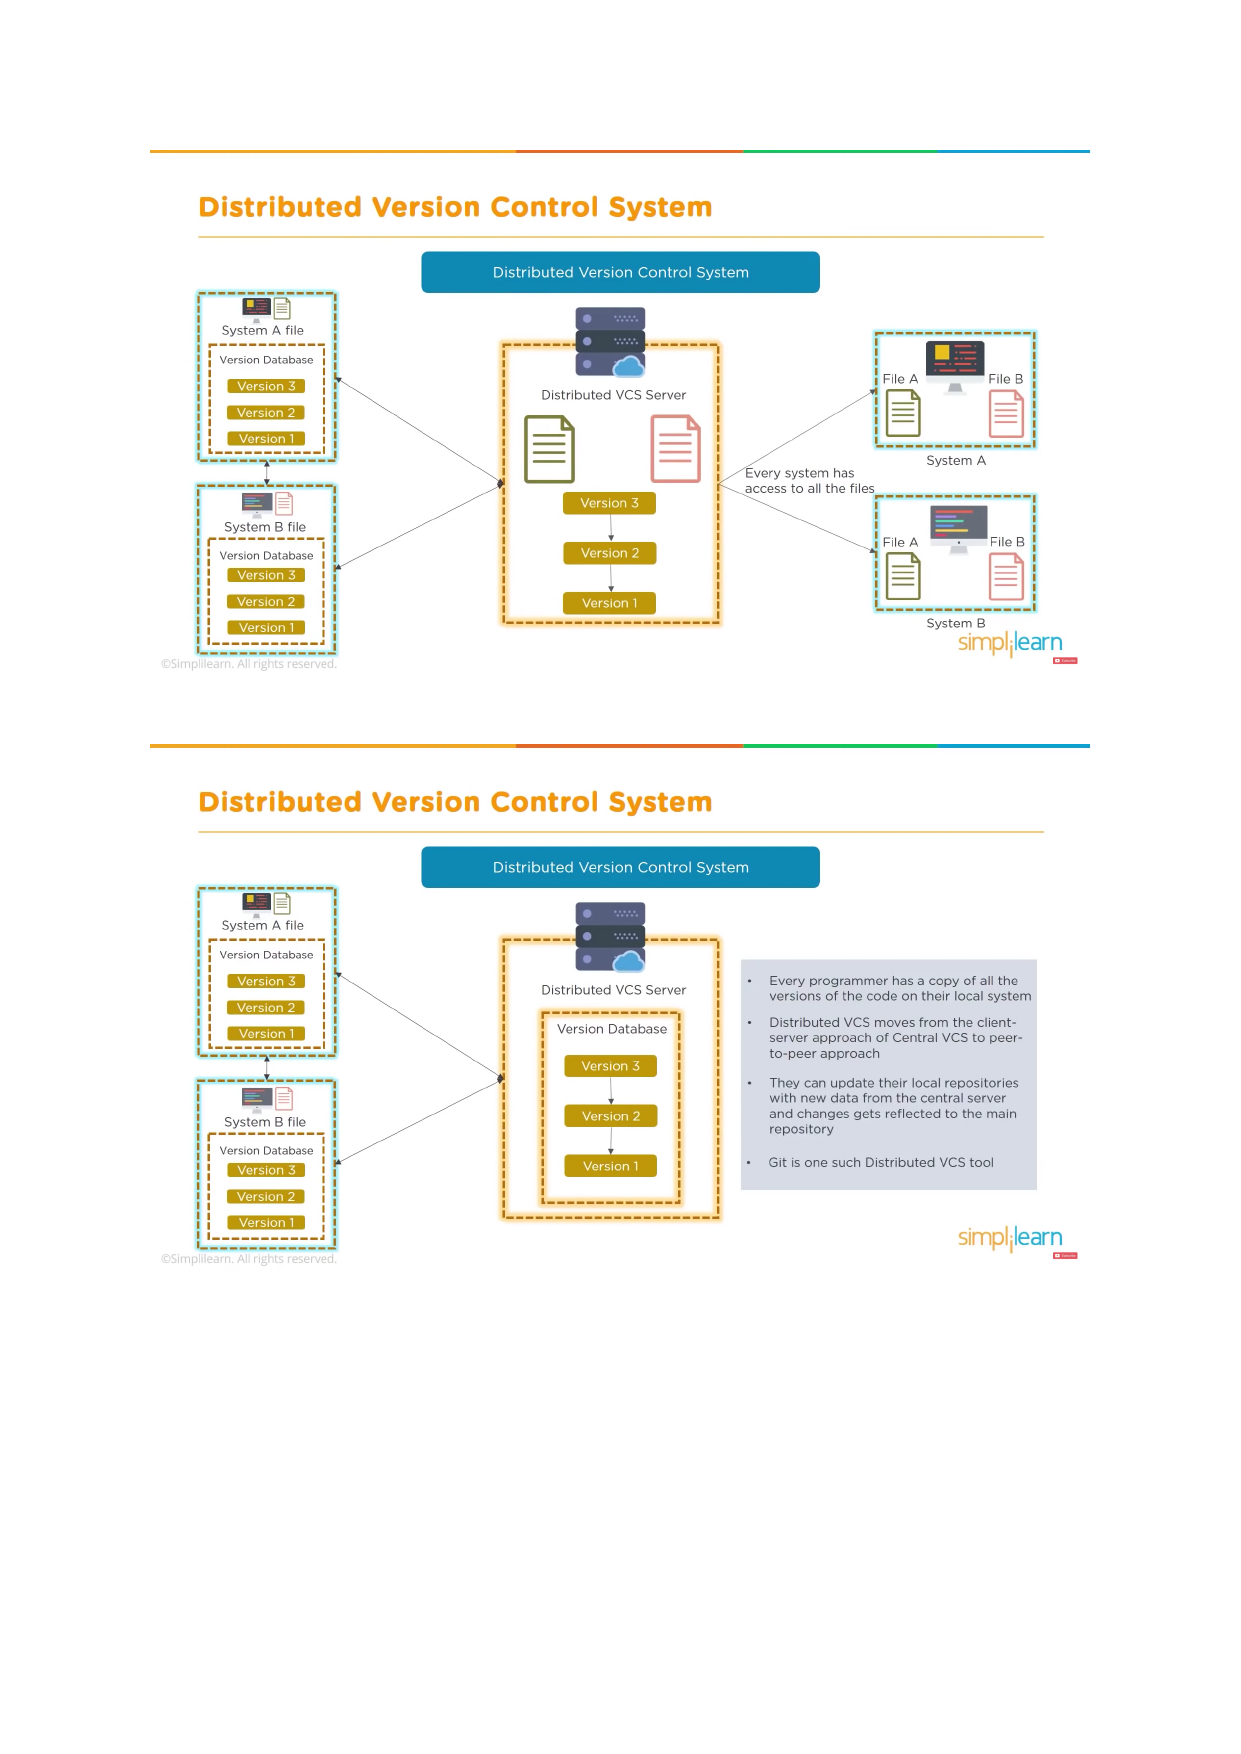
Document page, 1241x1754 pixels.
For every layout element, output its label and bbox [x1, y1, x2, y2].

picture [150, 744, 1091, 1274]
picture [150, 150, 1091, 679]
